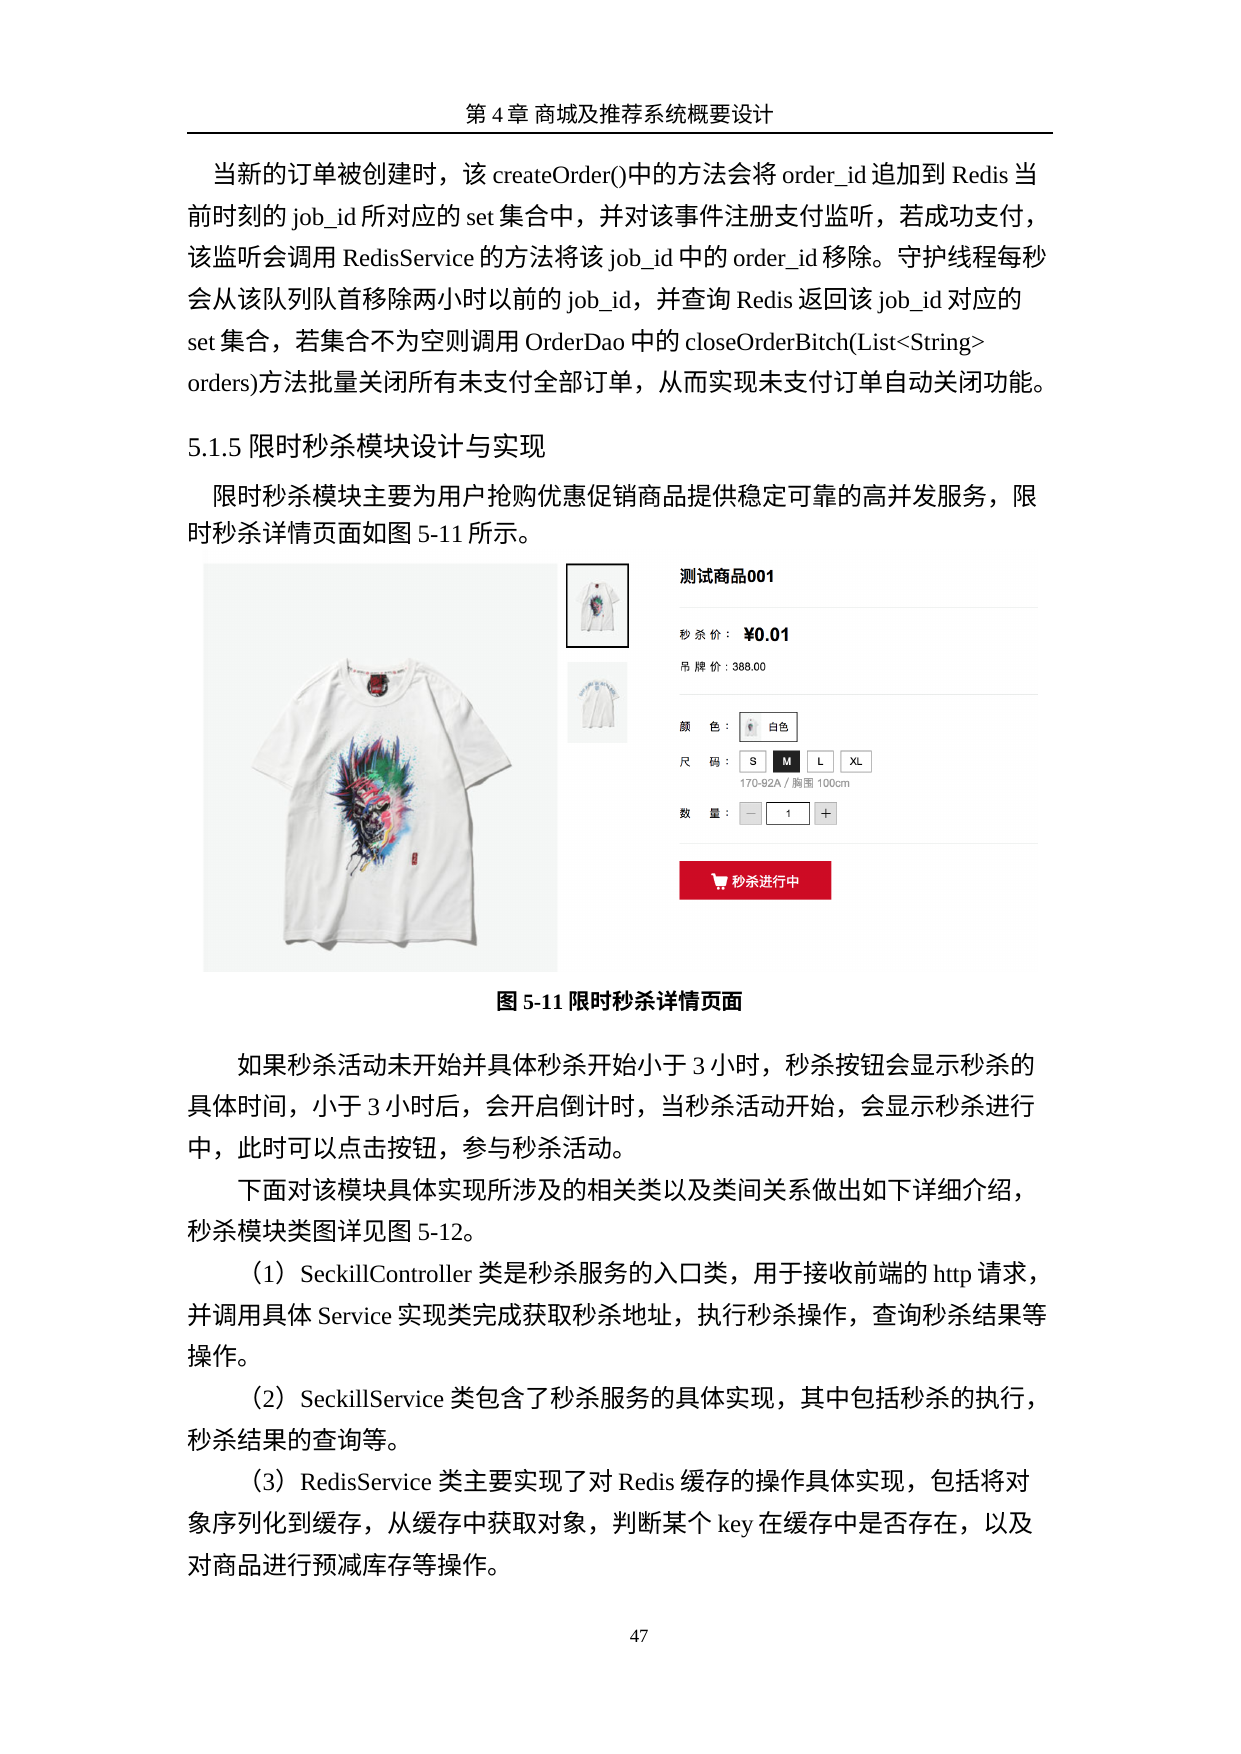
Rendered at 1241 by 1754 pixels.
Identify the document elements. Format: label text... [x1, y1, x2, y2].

subtitle 5.1.5 限时秒杀模块设计与实现 [187, 425, 1053, 464]
text 限时秒杀模块主要为用户抢购优惠促销商品提供稳定可靠的高并发服务，限时秒杀详情页面如图5-11所示。 [187, 477, 1053, 549]
text 当新的订单被创建时，该createOrder()中的方法会将order_id追加到Redis当前时刻的job_id所对应的set集合中，并对该事件注册支付监听，若成功支付，该监听会调用RedisService的方法将该job_id中的order_id移除。守护线程每秒会从该队列队首移除两小时以前的job_id，并查询Redis返回该job_id对应的set集合，若集合不为空则调用OrderDao中的closeOrderBitch(List<String> orders)方法批量关闭所有未支付全部订单，从而实现未支付订单自动关闭功能。 [187, 150, 1053, 400]
text （2）SeckillService 类包含了秒杀服务的具体实现，其中包括秒杀的执行，秒杀结果的查询等。 [187, 1374, 1053, 1457]
text （3）RedisService 类主要实现了对Redis缓存的操作具体实现，包括将对象序列化到缓存，从缓存中获取对象，判断某个key在缓存中是否存在，以及对商品进行预减库存等操作。 [187, 1457, 1053, 1582]
picture [202, 549, 1038, 972]
text 如果秒杀活动未开始并具体秒杀开始小于3小时，秒杀按钮会显示秒杀的具体时间，小于3小时后，会开启倒计时，当秒杀活动开始，会显示秒杀进行中，此时可以点击按钮，参与秒杀活动。 [187, 1041, 1053, 1166]
text （1）SeckillController 类是秒杀服务的入口类，用于接收前端的http请求，并调用具体Service实现类完成获取秒杀地址，执行秒杀操作，查询秒杀结果等操作。 [187, 1249, 1053, 1374]
text 图5-11 限时秒杀详情页面 [187, 984, 1053, 1016]
text 下面对该模块具体实现所涉及的相关类以及类间关系做出如下详细介绍，秒杀模块类图详见图5-12。 [187, 1166, 1053, 1249]
